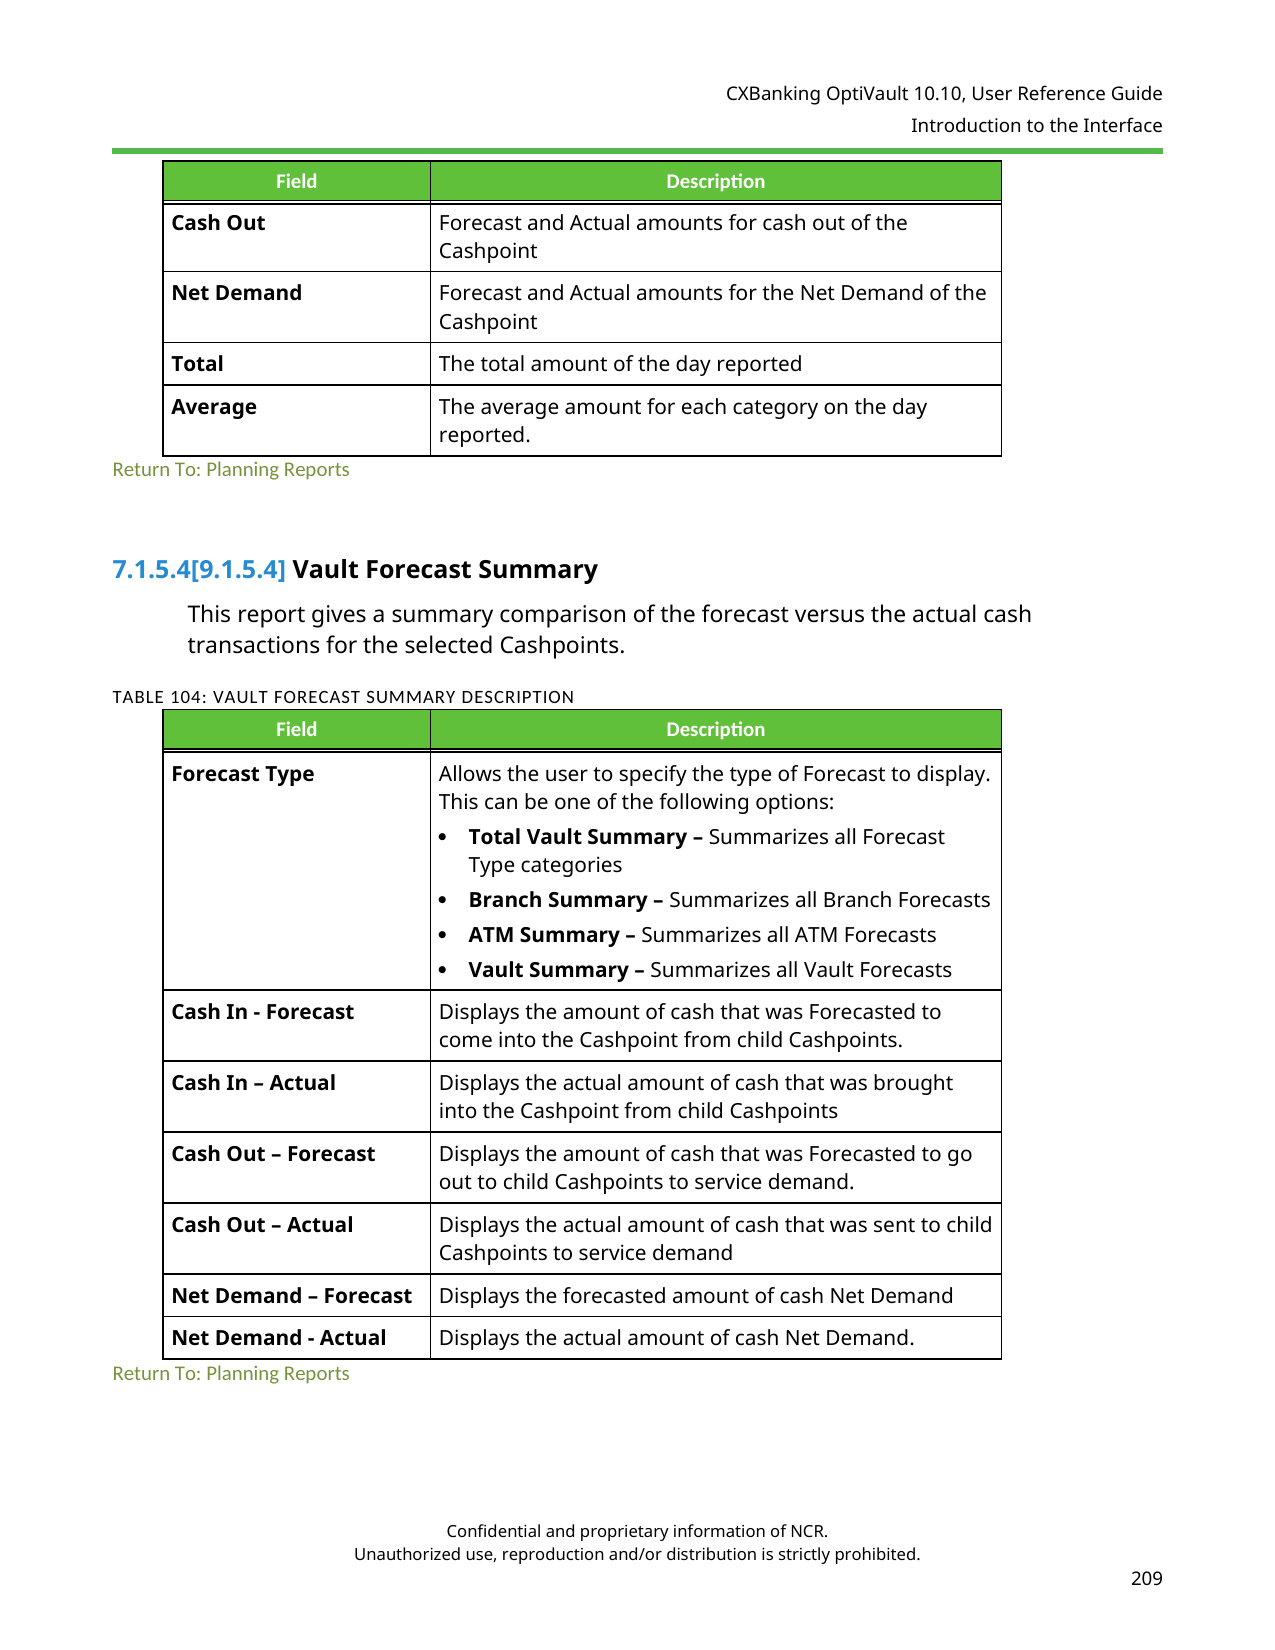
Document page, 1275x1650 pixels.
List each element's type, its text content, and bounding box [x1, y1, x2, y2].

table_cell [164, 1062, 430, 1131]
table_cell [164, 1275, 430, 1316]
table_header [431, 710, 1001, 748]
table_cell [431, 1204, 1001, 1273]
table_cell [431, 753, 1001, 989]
subtitle Vault Forecast Summary [112, 552, 1163, 586]
text Return To: Planning Reports [112, 1360, 1163, 1385]
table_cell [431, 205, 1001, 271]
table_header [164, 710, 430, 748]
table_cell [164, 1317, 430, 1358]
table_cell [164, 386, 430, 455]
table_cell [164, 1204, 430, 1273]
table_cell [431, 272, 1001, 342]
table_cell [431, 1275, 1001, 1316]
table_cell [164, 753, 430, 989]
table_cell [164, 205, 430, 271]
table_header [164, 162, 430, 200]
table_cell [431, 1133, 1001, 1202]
text Return To: Planning Reports [112, 457, 1163, 482]
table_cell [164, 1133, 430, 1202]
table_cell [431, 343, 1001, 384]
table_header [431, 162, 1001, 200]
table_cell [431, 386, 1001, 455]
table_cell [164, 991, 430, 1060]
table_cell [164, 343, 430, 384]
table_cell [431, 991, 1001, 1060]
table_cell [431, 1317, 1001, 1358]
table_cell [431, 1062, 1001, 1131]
text This report gives a summary comparison of the forecast versus the actual cash transactions for the selected Cashpoints. [187, 598, 1163, 661]
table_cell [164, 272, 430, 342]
